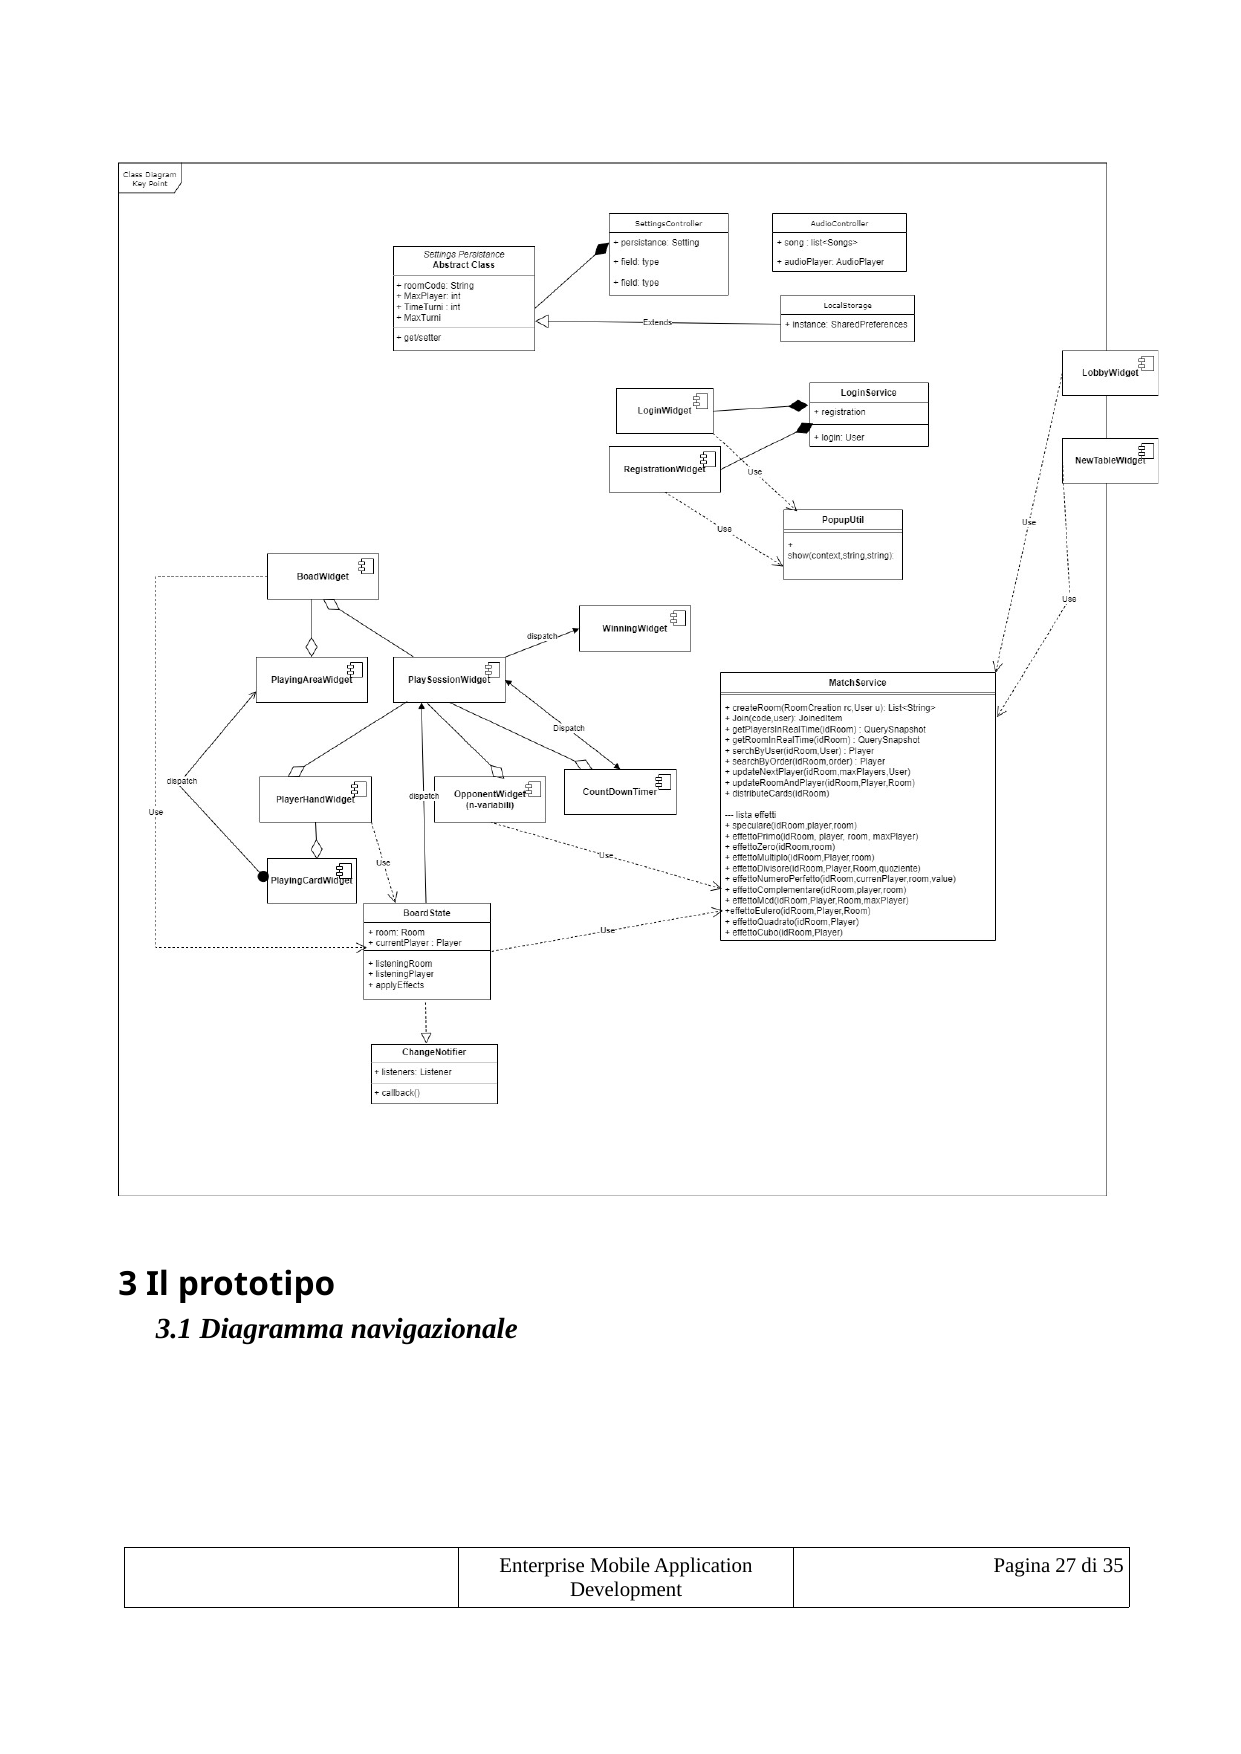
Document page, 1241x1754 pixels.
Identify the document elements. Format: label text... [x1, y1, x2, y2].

picture [118, 162, 1159, 1196]
subtitle 3.1 Diagramma navigazionale [156, 1311, 1122, 1345]
subtitle 3 Il prototipo [118, 1259, 1122, 1305]
